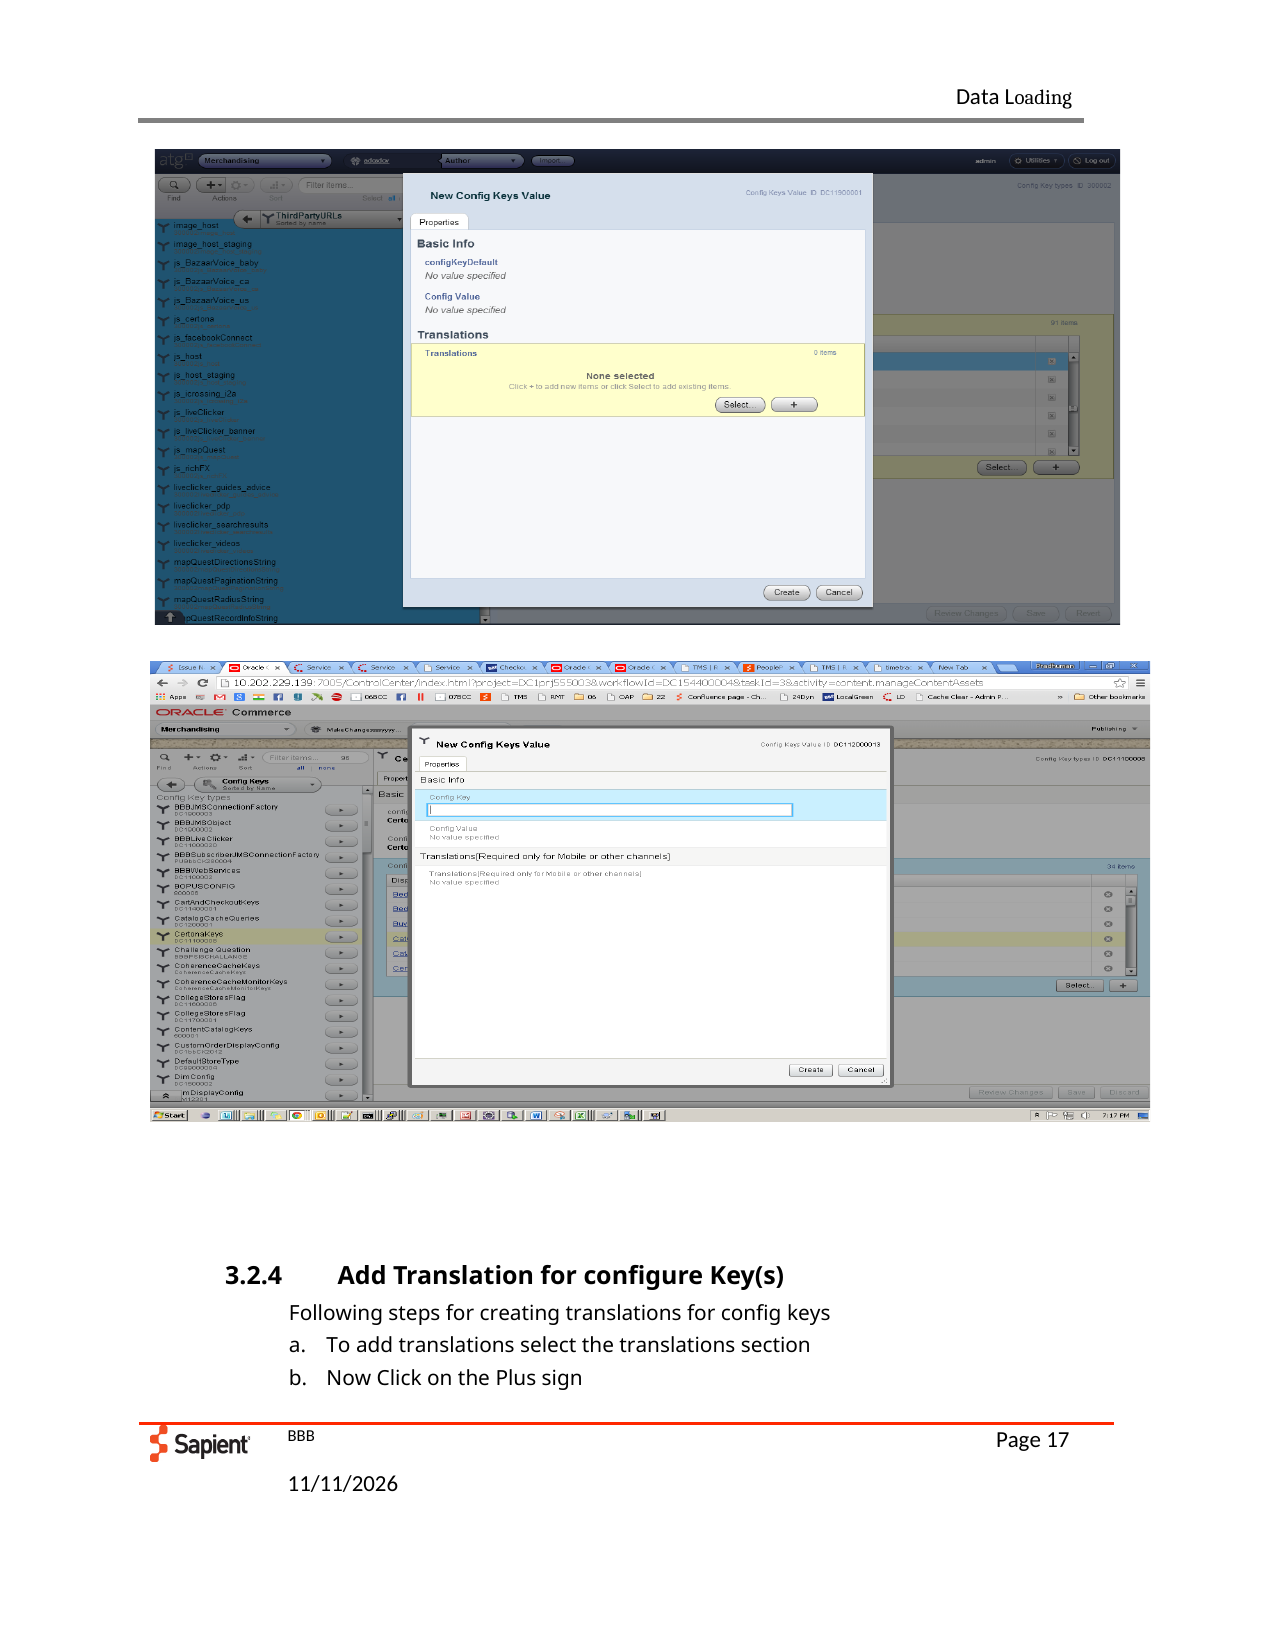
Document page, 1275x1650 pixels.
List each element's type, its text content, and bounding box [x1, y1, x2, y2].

picture [154, 149, 1121, 625]
list To add translations select the translations section [289, 1330, 1125, 1359]
subtitle Add Translation for configure Key(s) [225, 1257, 1125, 1291]
list Following steps for creating translations for config keys [262, 1298, 1125, 1326]
picture [150, 661, 1150, 1122]
list Now Click on the Plus sign [289, 1363, 1125, 1391]
